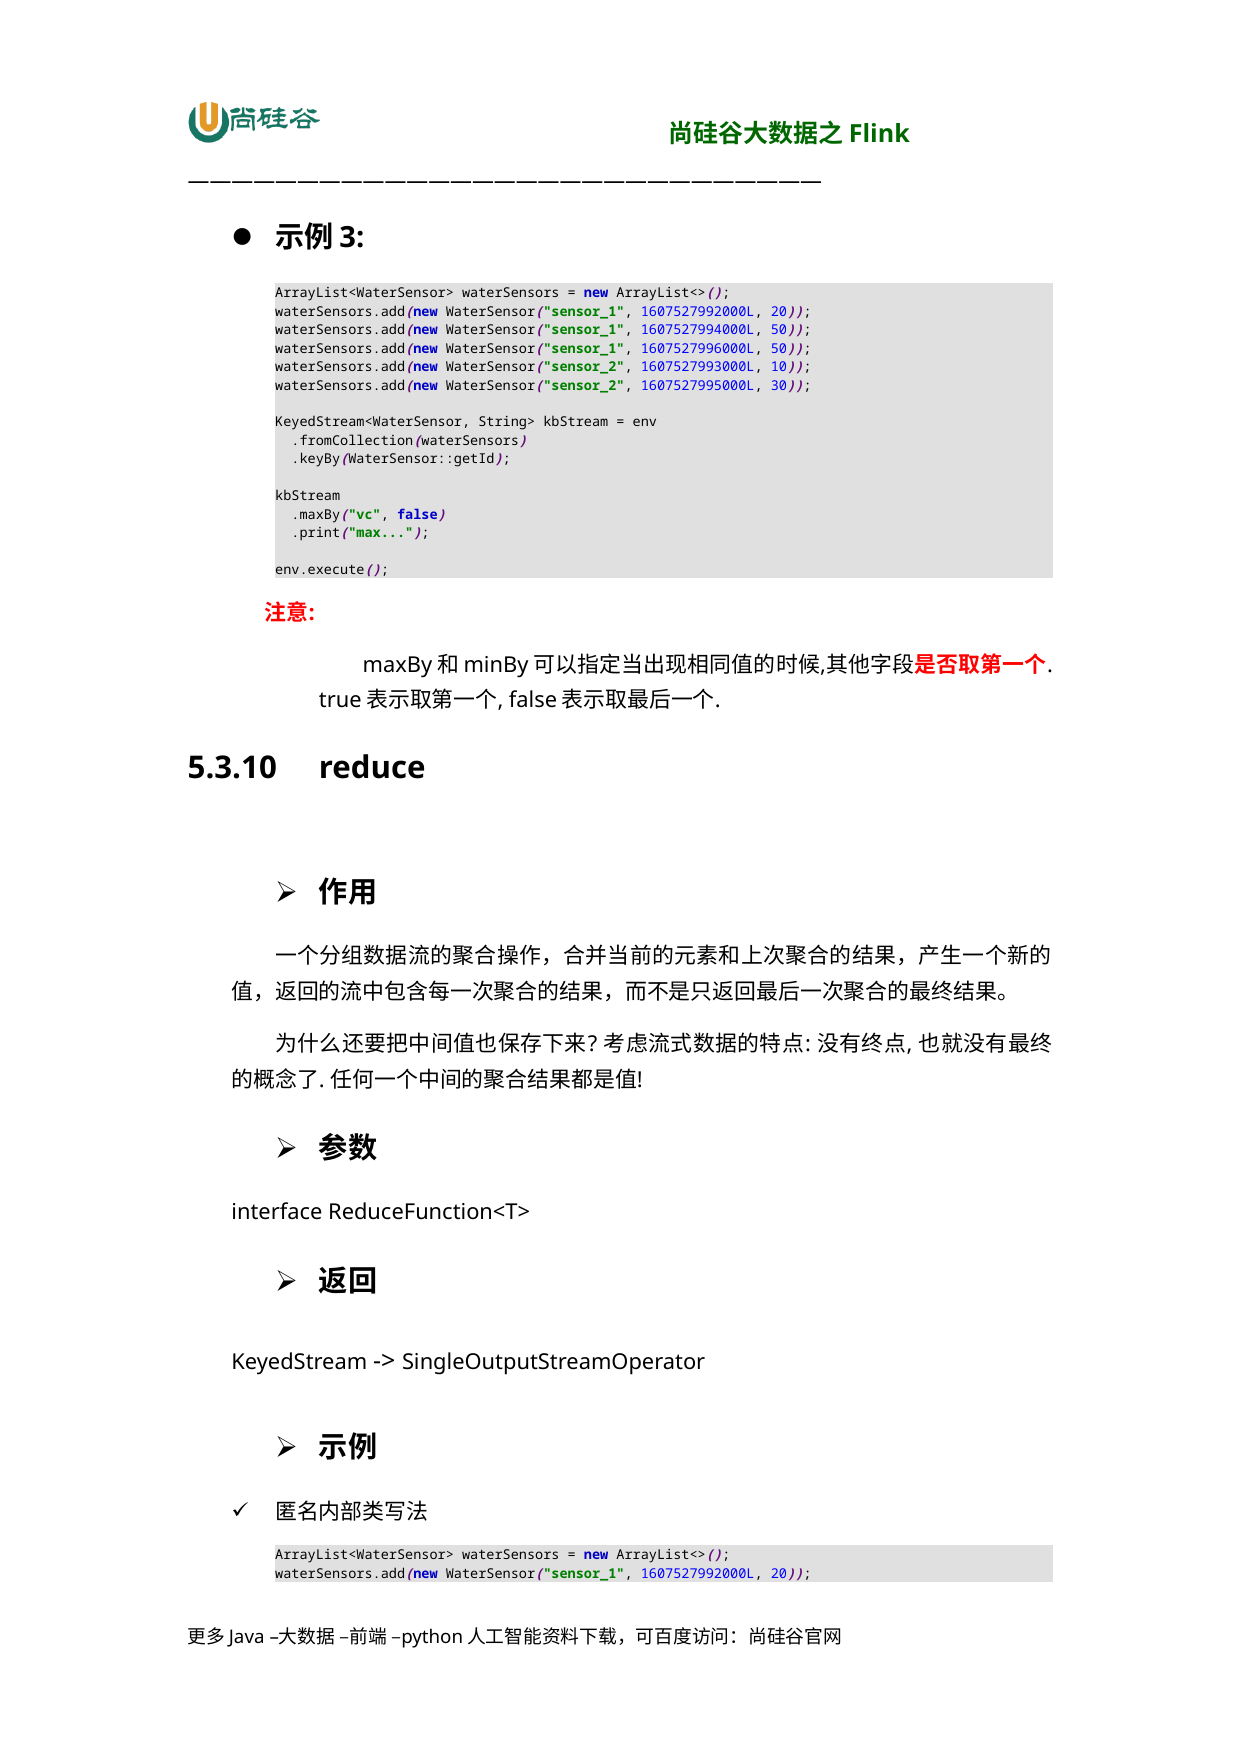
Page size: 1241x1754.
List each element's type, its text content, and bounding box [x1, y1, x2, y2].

picture [187, 101, 320, 143]
text interface ReduceFunction<T> [231, 1194, 1053, 1227]
list 示例3: [231, 202, 1042, 267]
text 示例 [231, 1412, 1042, 1477]
text 作用 [231, 857, 1042, 922]
text 注意: [253, 594, 1053, 627]
text KeyedStream -> SingleOutputStreamOperator [231, 1327, 1053, 1392]
text ArrayList<WaterSensor> waterSensors = new ArrayList<>(); waterSensors.add(new WaterSensor("sensor_1", 1607527992000L, 20)); waterSensors.add(new WaterSensor("sensor_1", 1607527994000L, 50)); waterSensors.add(new WaterSensor("sensor_1", 1607527996000L, 50)); waterSensors.add(new WaterSensor("sensor_2", 1607527993000L, 10)); waterSensors.add(new WaterSensor("sensor_2", 1607527995000L, 30)); KeyedStream<WaterSensor, String> kbStream = env .fromCollection(waterSensors) .keyBy(WaterSensor::getId); kbStream .maxBy("vc", false) .print("max..."); env.execute(); [275, 283, 1053, 578]
list 匿名内部类写法 [231, 1493, 1053, 1526]
text maxBy和minBy可以指定当出现相同值的时候,其他字段是否取第一个. true表示取第一个, false表示取最后一个. [319, 646, 1053, 715]
subtitle reduce [187, 734, 1053, 799]
text 参数 [231, 1113, 1042, 1178]
text 为什么还要把中间值也保存下来? 考虑流式数据的特点: 没有终点, 也就没有最终的概念了. 任何一个中间的聚合结果都是值! [231, 1026, 1053, 1094]
text 一个分组数据流的聚合操作，合并当前的元素和上次聚合的结果，产生一个新的值，返回的流中包含每一次聚合的结果，而不是只返回最后一次聚合的最终结果。 [231, 938, 1053, 1006]
text 返回 [231, 1246, 1042, 1311]
